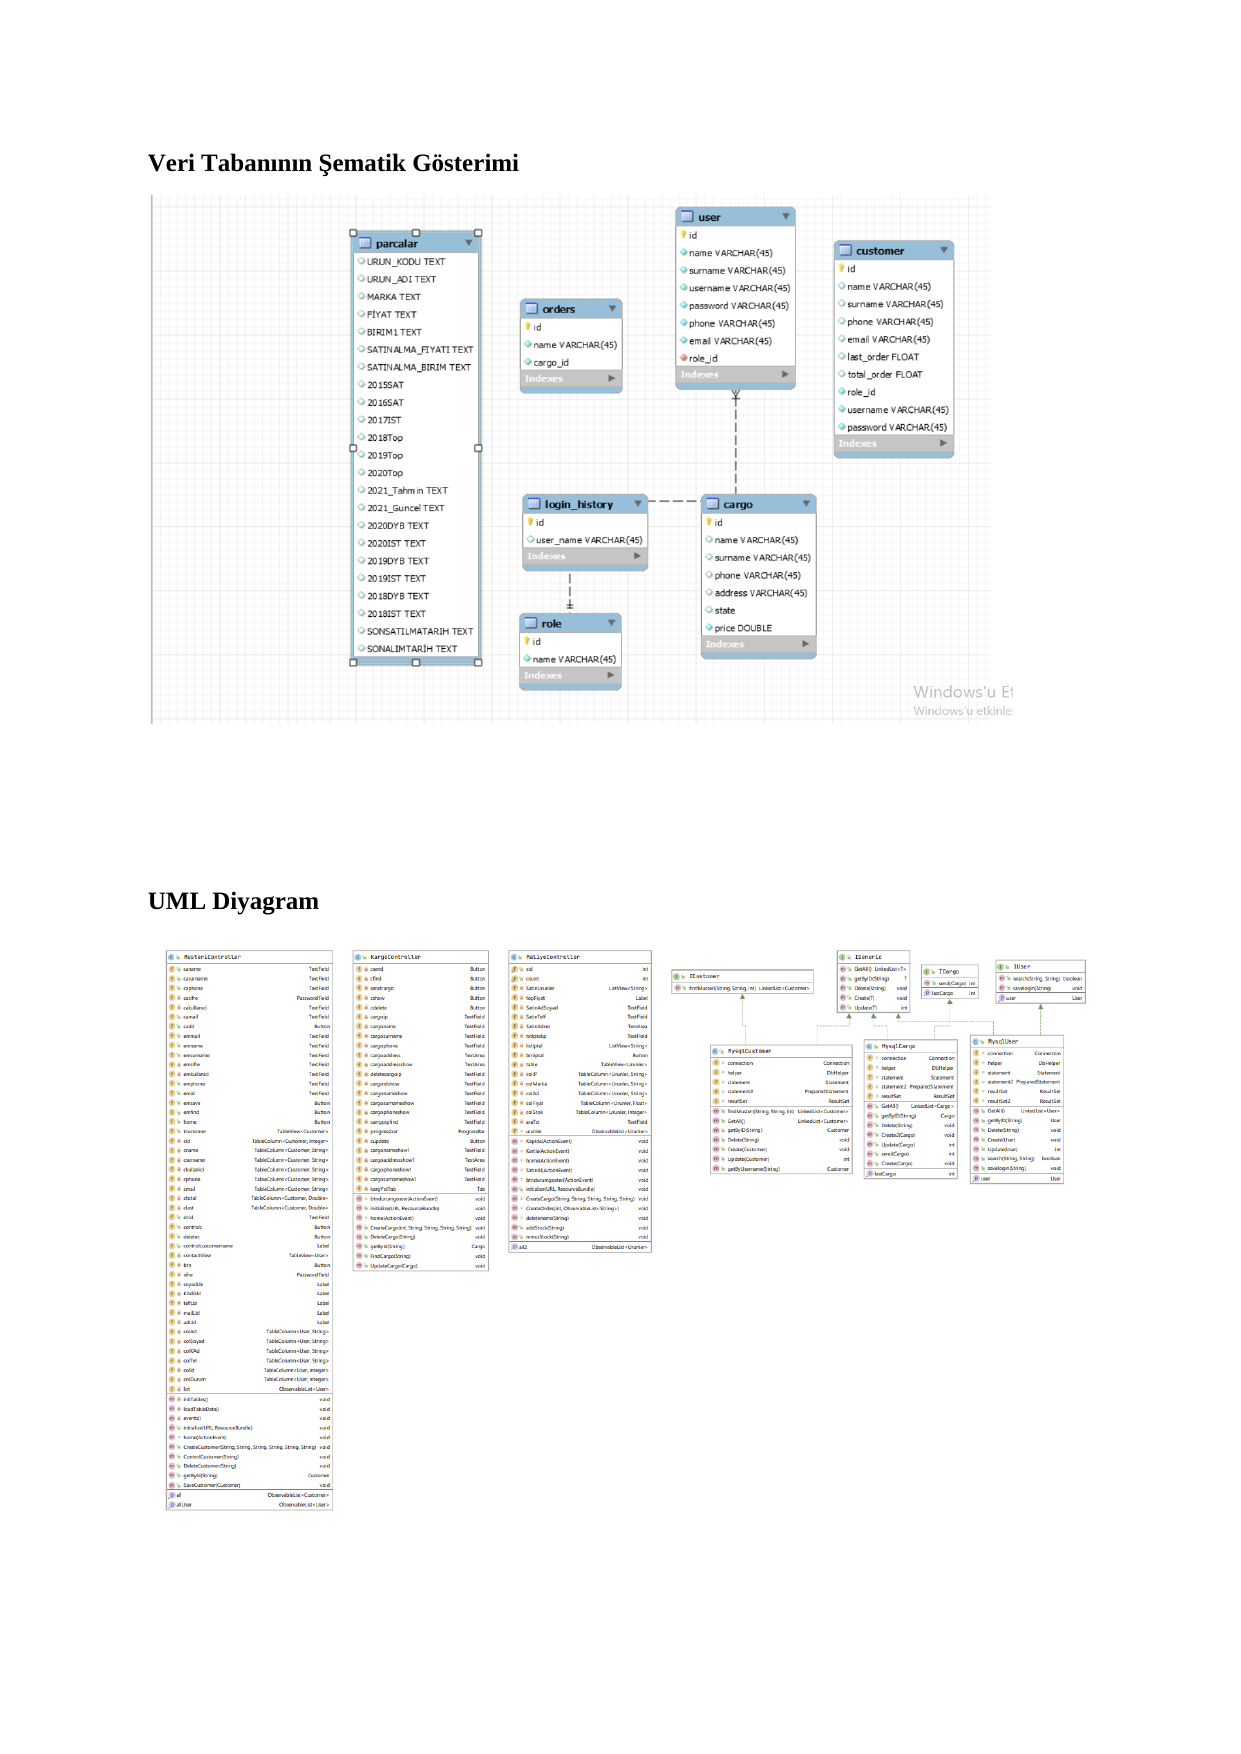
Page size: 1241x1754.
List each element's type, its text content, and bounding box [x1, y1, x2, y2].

text UML Diyagram [148, 886, 1093, 915]
picture [147, 195, 1013, 724]
picture [147, 933, 1093, 1515]
text Veri Tabanının Şematik Gösterimi [148, 148, 1093, 176]
